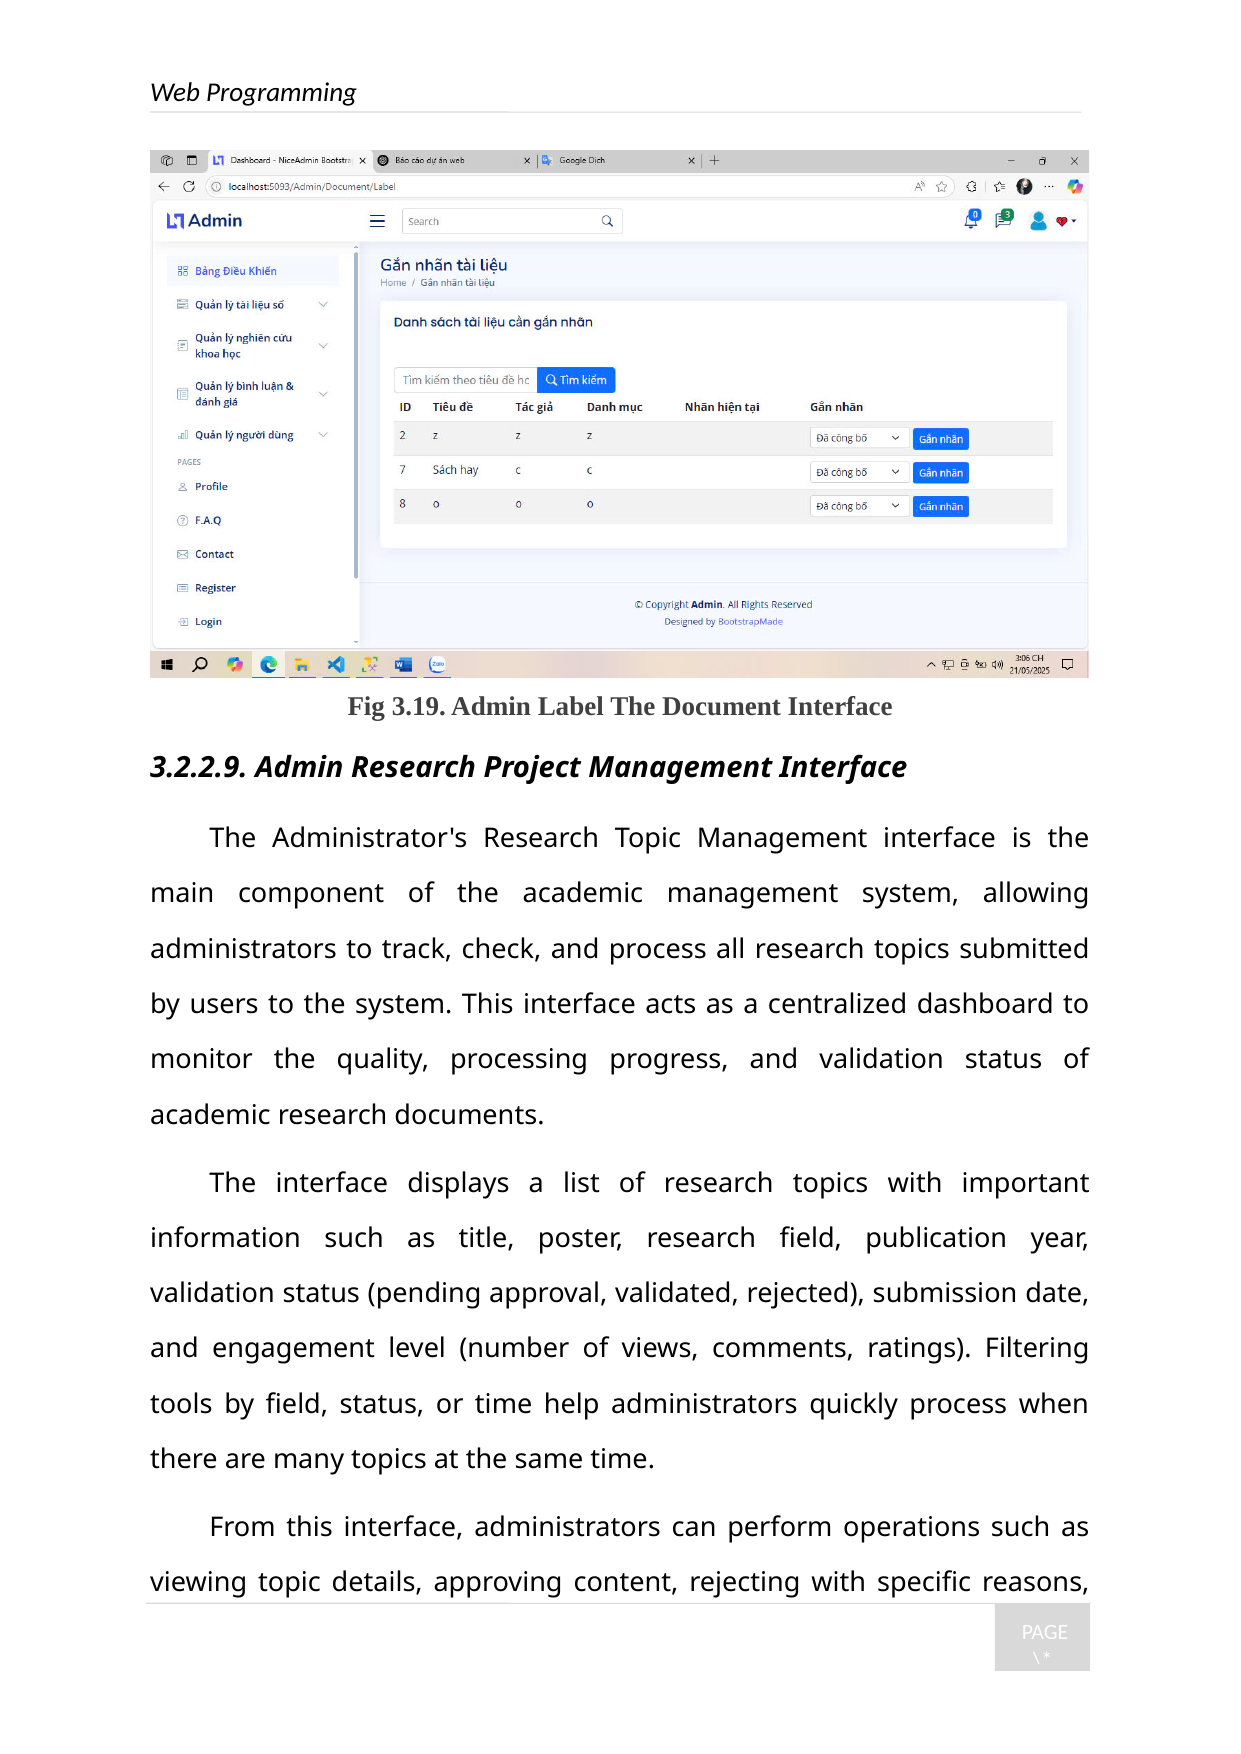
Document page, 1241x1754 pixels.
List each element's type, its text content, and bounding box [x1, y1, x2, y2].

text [150, 1507, 1090, 1599]
picture [150, 150, 1090, 678]
text The interface displays a list of research topics with important information such as title, poster, research field, publication year, validation status (pending approval, validated, rejected), submission date, and engagement level (number of views, comments, ratings). Filtering tools by field, status, or time help administrators quickly process when there are many topics at the same time. [150, 1163, 1090, 1476]
text Fig 3.19. Admin Label The Document Interface [150, 691, 1090, 722]
text The Administrator's Research Topic Management interface is the main component of the academic management system, allowing administrators to track, check, and process all research topics submitted by users to the system. This interface acts as a centralized dashboard to monitor the quality, processing progress, and validation status of academic research documents. [150, 819, 1090, 1132]
subtitle 3.2.2.9. Admin Research Project Management Interface [150, 747, 1090, 786]
